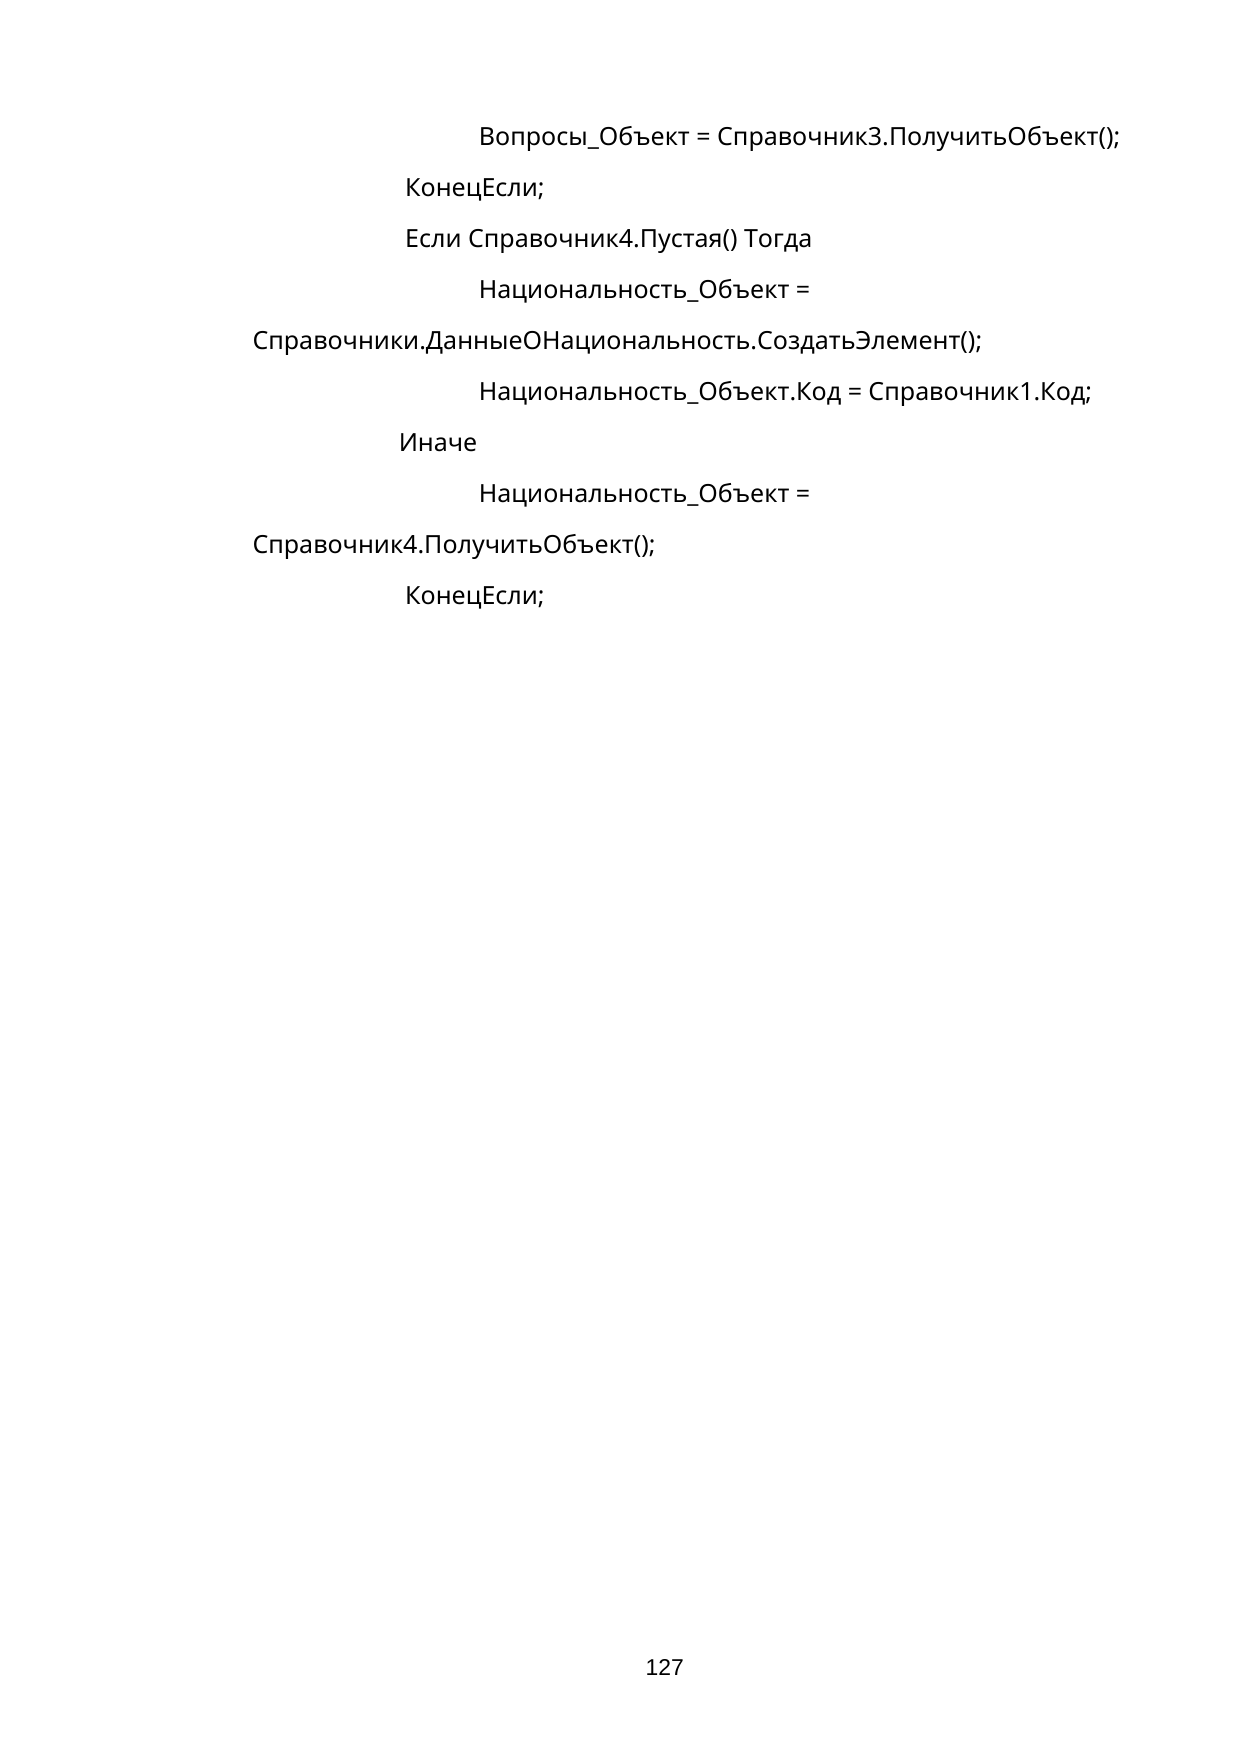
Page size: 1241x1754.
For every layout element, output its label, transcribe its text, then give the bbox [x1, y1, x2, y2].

list КонецЕсли; [252, 169, 1152, 203]
list Вопросы_Объект = Справочник3.ПолучитьОбъект(); [252, 118, 1152, 152]
list Иначе [252, 424, 1152, 458]
list Национальность_Объект = Справочники.ДанныеОНациональность.СоздатьЭлемент(); [252, 271, 1152, 356]
list Национальность_Объект = Справочник4.ПолучитьОбъект(); [252, 475, 1152, 561]
list Если Справочник4.Пустая() Тогда [252, 220, 1152, 254]
list Национальность_Объект.Код = Справочник1.Код; [252, 373, 1152, 407]
list КонецЕсли; [252, 577, 1152, 612]
